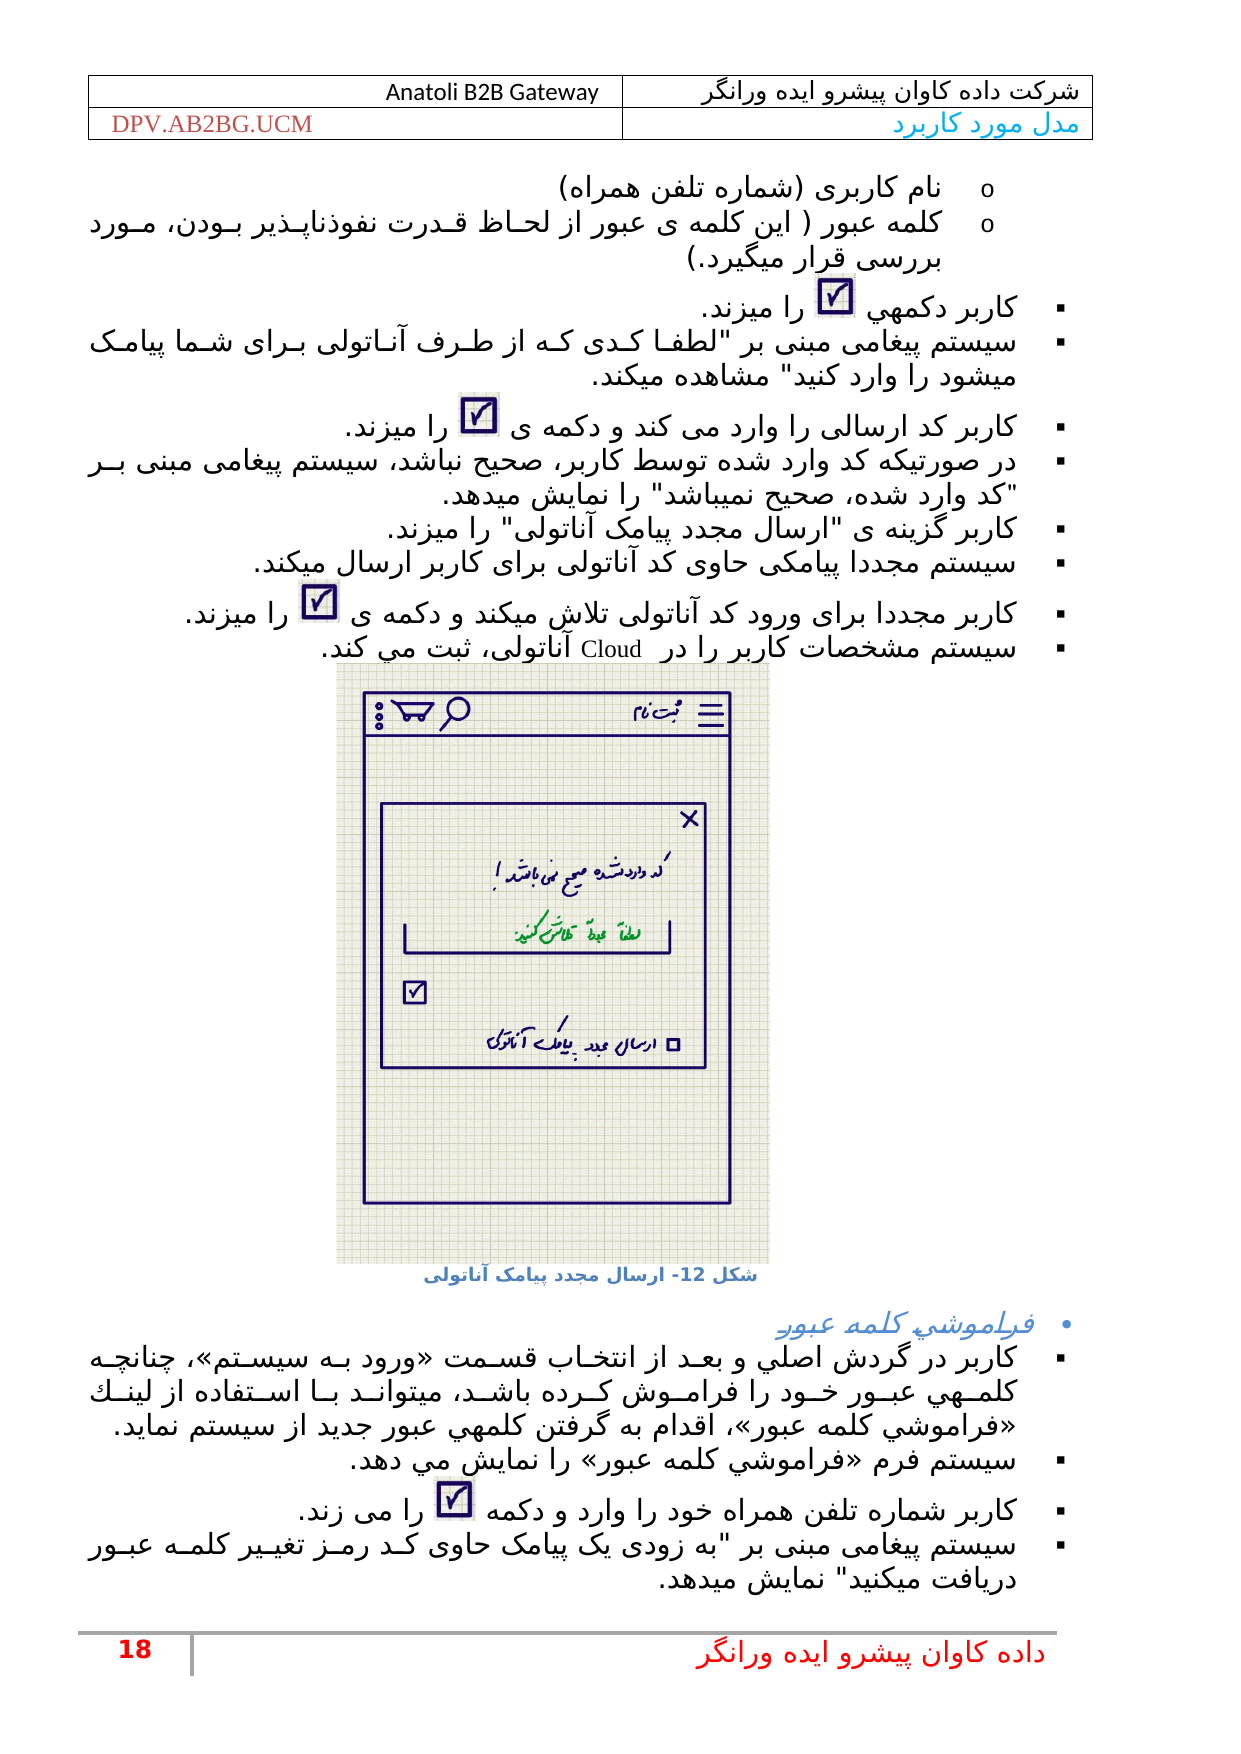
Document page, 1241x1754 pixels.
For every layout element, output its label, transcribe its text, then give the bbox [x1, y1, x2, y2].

picture [814, 273, 857, 318]
list کاربر مجددا برای ورود کد آناتولی تلاش میکند و دکمه ی را ميزند. [89, 579, 1055, 630]
list كاربر دكمهي را ميزند. [89, 274, 1055, 324]
list کاربر گزینه ی "ارسال مجدد پیامک آناتولی" را ميزند. [89, 511, 1055, 545]
list سيستم فرم «فراموشي كلمه عبور» را نمايش مي دهد. [89, 1442, 1055, 1476]
picture [298, 579, 341, 623]
list سيستم پیغامی مبنی بر "به زودی یک پیامک حاوی کد رمز تغییر کلمه عبور دریافت میکنید" نمایش میدهد. [89, 1527, 1055, 1595]
list سيستم مشخصات كاربر را در Cloud آناتولی، ثبت مي كند. [89, 630, 1055, 664]
list در صورتیکه کد وارد شده توسط کاربر، صحیح نباشد، سیستم پیغامی مبنی بر "کد وارد شده، صحیح نمیباشد" را نمایش میدهد. [89, 443, 1055, 511]
list كاربر در گردش اصلي و بعد از انتخاب قسمت «ورود به سيستم»، چنانچه كلمهي عبور خود را فراموش كرده باشد، ميتواند با استفاده از لينك «فراموشي كلمه عبور»، اقدام به گرفتن كلمهي عبور جديد از سيستم نمايد. [89, 1341, 1055, 1442]
list کلمه عبور ( این کلمه ی عبور از لحاظ قدرت نفوذناپذیر بودن، مورد بررسی قرار میگیرد.) [89, 205, 980, 274]
text شکل 12- ارسال مجدد پیامک آناتولی [89, 1264, 1092, 1286]
subtitle فراموشي كلمه عبور [89, 1307, 1063, 1341]
list سیستم مجددا پیامکی حاوی کد آناتولی برای کاربر ارسال میکند. [89, 545, 1055, 579]
picture [336, 663, 770, 1264]
list سیستم پیغامی مبنی بر "لطفا کدی که از طرف آناتولی برای شما پیامک میشود را وارد کنید" مشاهده میکند. [89, 324, 1055, 392]
list کاربر کد ارسالی را وارد می کند و دکمه ی را ميزند. [89, 392, 1055, 443]
list كاربر شماره تلفن همراه خود را وارد و دکمه را می زند. [89, 1476, 1055, 1527]
list نام کاربری (شماره تلفن همراه) [89, 171, 980, 205]
picture [433, 1476, 476, 1521]
picture [457, 392, 500, 437]
